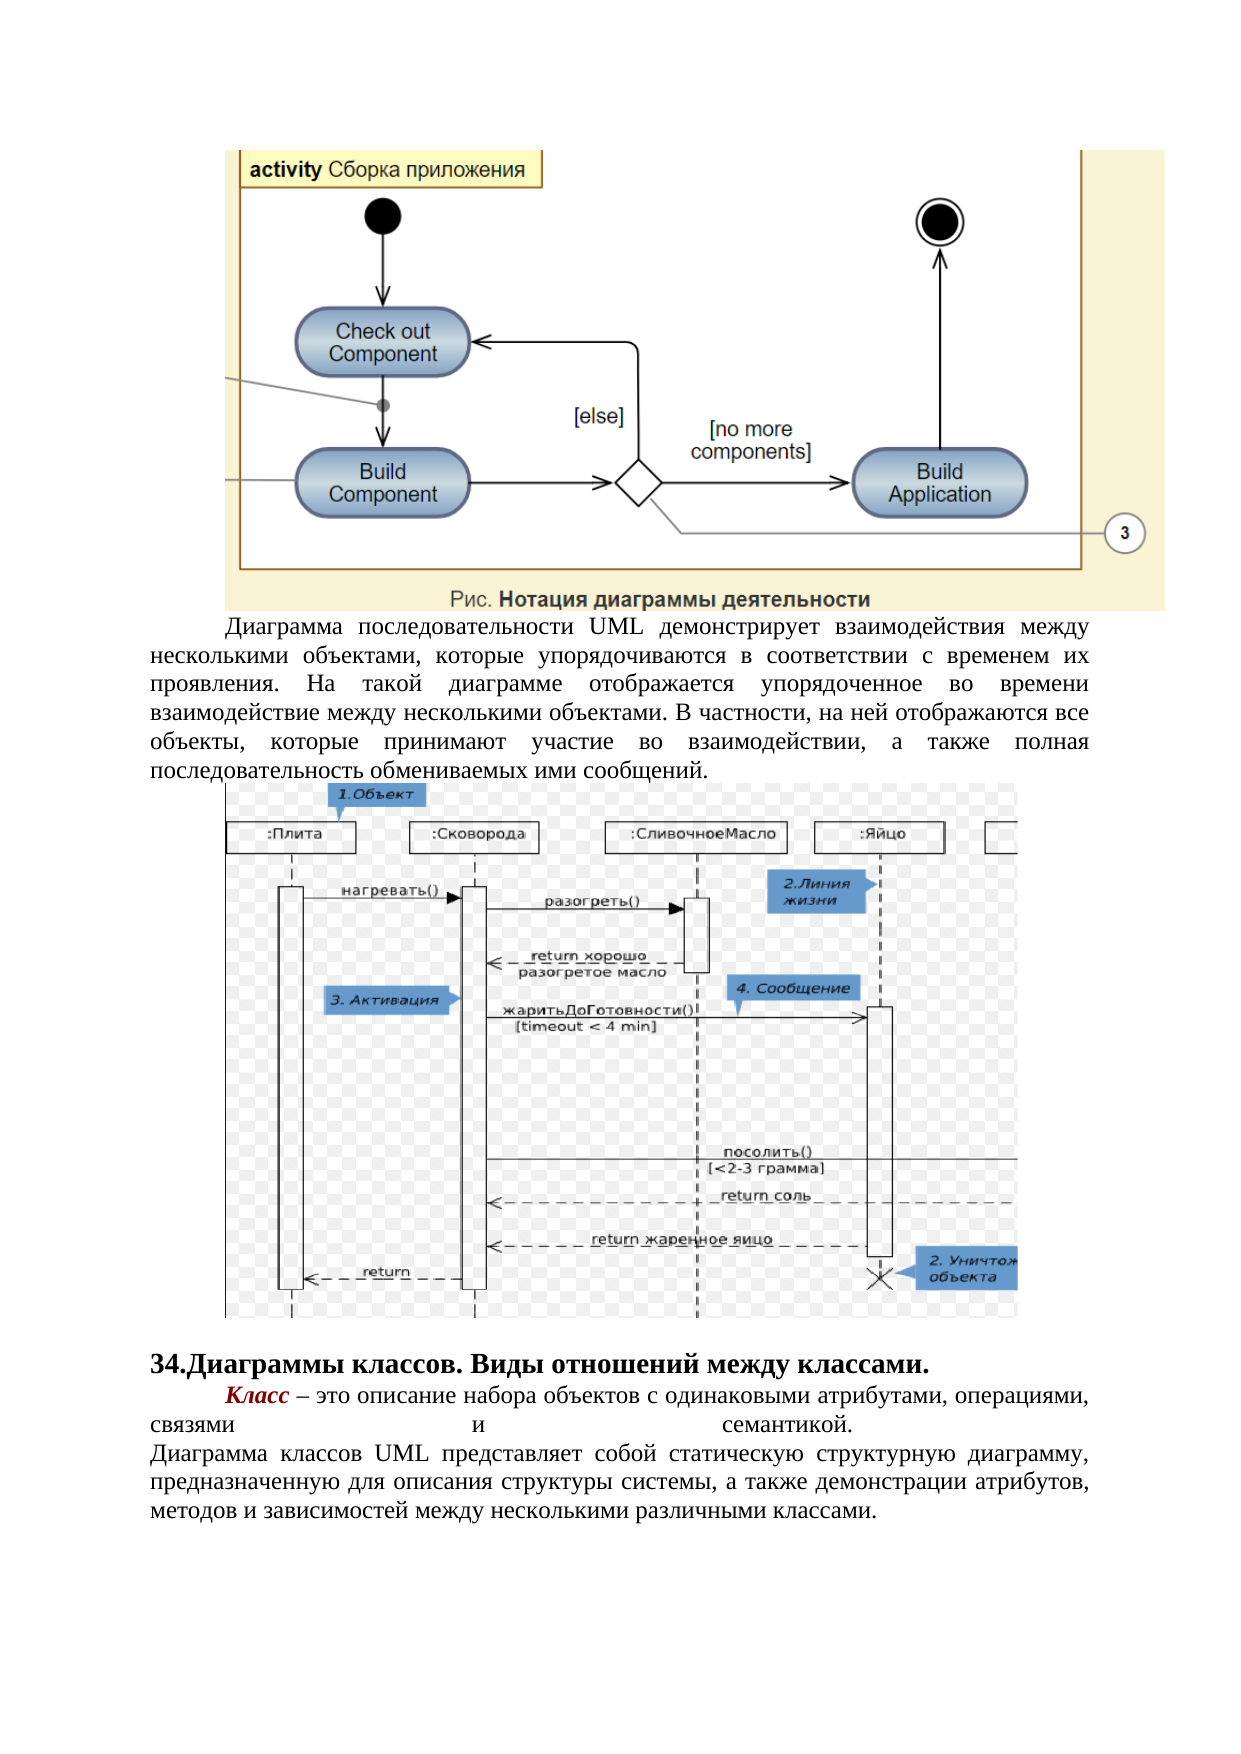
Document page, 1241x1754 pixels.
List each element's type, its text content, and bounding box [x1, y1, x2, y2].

text 34.Диаграммы классов. Виды отношений между классами. [150, 1347, 1090, 1380]
text Диаграмма последовательности UML демонстрирует взаимодействия между несколькими объектами, которые упорядочиваются в соответствии с временем их проявления. На такой диаграмме отображается упорядоченное во времени взаимодействие между несколькими объектами. В частности, на ней отображаются все объекты, которые принимают участие во взаимодействии, а также полная последовательность обмениваемых ими сообщений. [150, 611, 1090, 783]
picture [225, 150, 1166, 611]
text Класс – это описание набора объектов с одинаковыми атрибутами, операциями, связями и семантикой. Диаграмма классов UML представляет собой статическую структурную диаграмму, предназначенную для описания структуры системы, а также демонстрации атрибутов, методов и зависимостей между несколькими различными классами. [150, 1380, 1090, 1524]
picture [225, 783, 1018, 1318]
